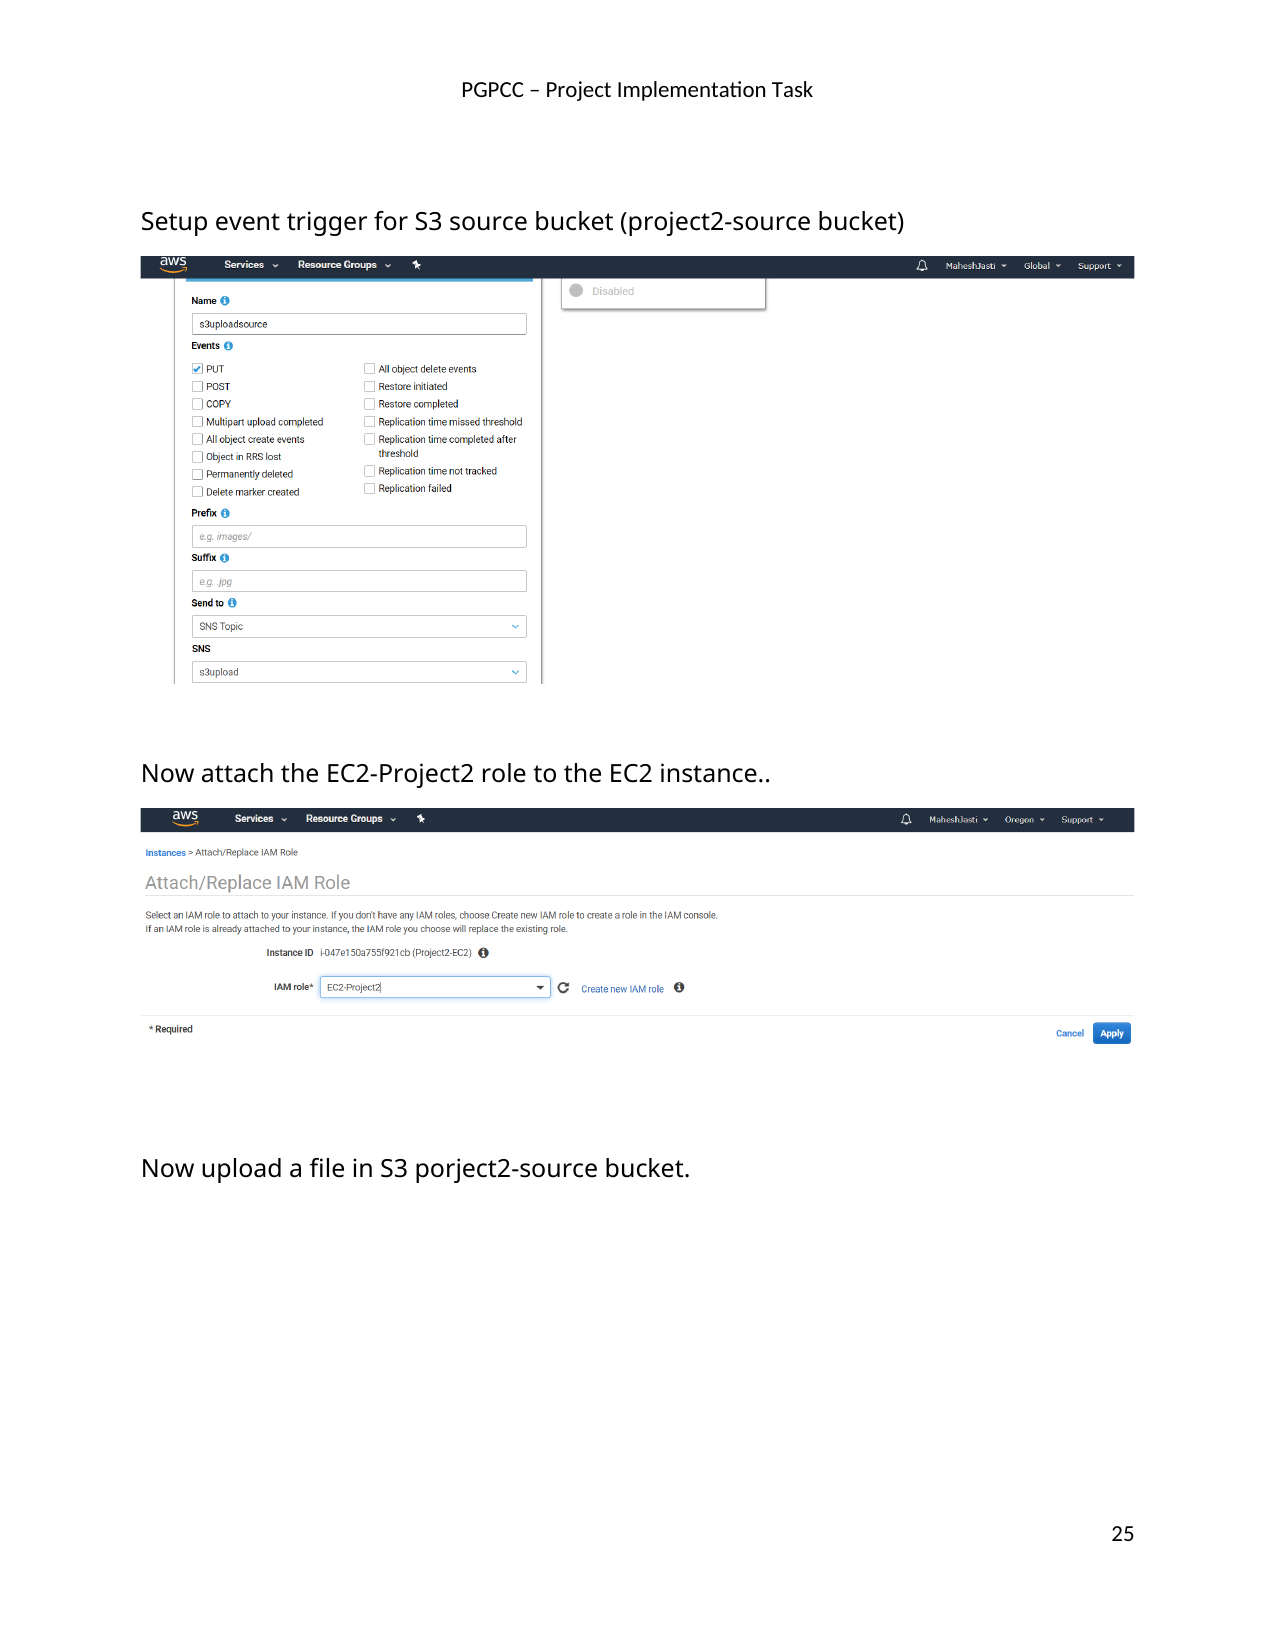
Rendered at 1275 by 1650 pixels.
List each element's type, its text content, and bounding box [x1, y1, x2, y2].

text Now attach the EC2-Project2 role to the EC2 instance.. [141, 755, 1134, 789]
picture [140, 256, 1135, 684]
text Now upload a file in S3 porject2-source bucket. [141, 1150, 1134, 1184]
picture [140, 808, 1135, 1078]
text Setup event trigger for S3 source bucket (project2-source bucket) [141, 203, 1134, 237]
